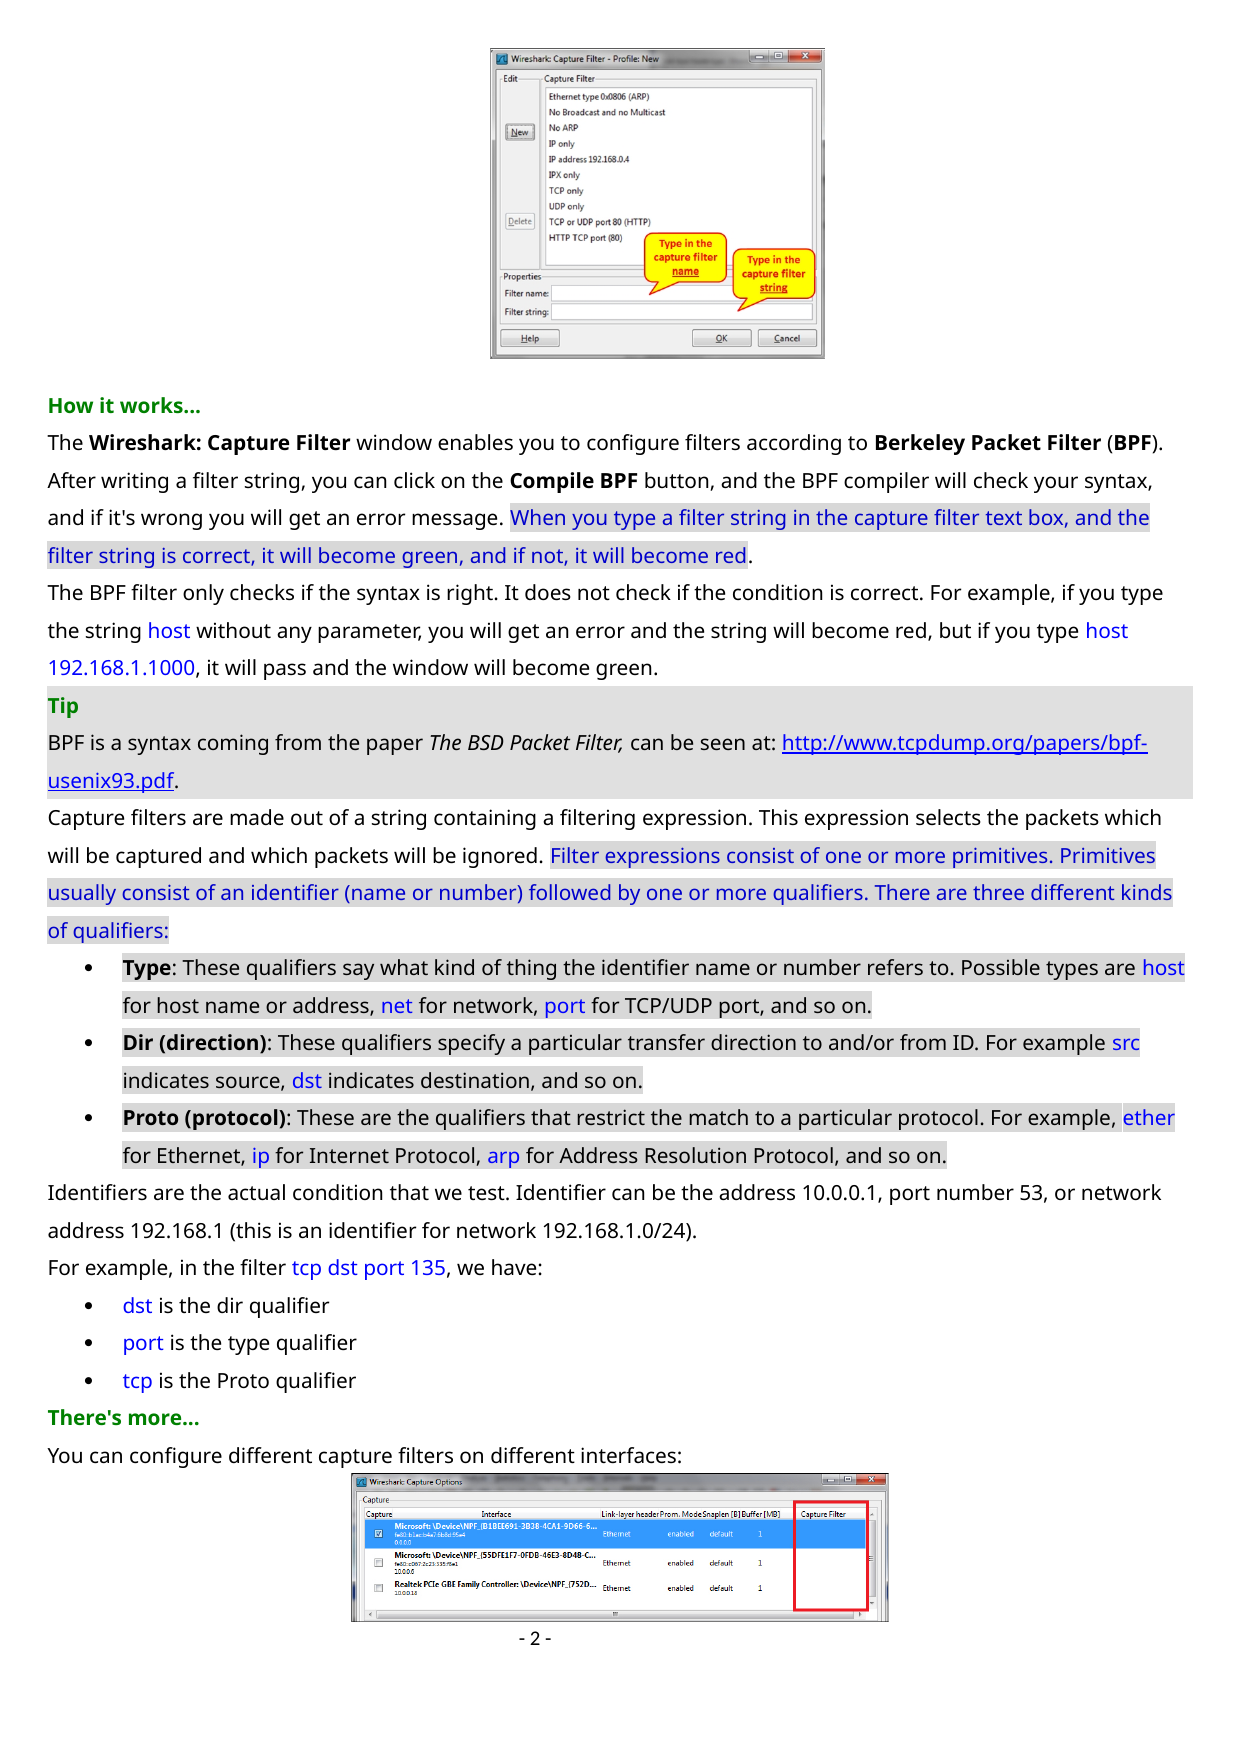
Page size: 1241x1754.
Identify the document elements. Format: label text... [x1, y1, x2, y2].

text For example, in the filter tcp dst port 135, we have: [47, 1249, 1193, 1286]
list port is the type qualifier [85, 1324, 1193, 1361]
text There's more... [47, 1399, 1193, 1436]
text The Wireshark: Capture Filter window enables you to configure filters according to Berkeley Packet Filter (BPF). After writing a filter string, you can click on the Compile BPF button, and the BPF compiler will check your syntax, and if it's wrong you will get an error message. When you type a filter string in the capture filter text box, and the filter string is correct, it will become green, and if not, it will become red. [47, 424, 1193, 574]
text The BPF filter only checks if the syntax is right. It does not check if the condition is correct. For example, if you type the string host without any parameter, you will get an error and the string will become red, but if you type host 192.168.1.1000, it will pass and the window will become green. [47, 574, 1193, 686]
list Proto (protocol): These are the qualifiers that restrict the match to a particular protocol. For example, ether for Ethernet, ip for Internet Protocol, arp for Address Resolution Protocol, and so on. [85, 1099, 1193, 1174]
text How it works... [47, 386, 1193, 424]
text You can configure different capture filters on different interfaces: [47, 1436, 1193, 1474]
text Identifiers are the actual condition that we test. Identifier can be the address 10.0.0.1, port number 53, or network address 192.168.1 (this is an identifier for network 192.168.1.0/24). [47, 1174, 1193, 1249]
text Capture filters are made out of a string containing a filtering expression. This expression selects the packets which will be captured and which packets will be ignored. Filter expressions consist of one or more primitives. Primitives usually consist of an identifier (name or number) followed by one or more qualifiers. There are three different kinds of qualifiers: [47, 799, 1193, 949]
text Tip [47, 686, 1193, 724]
text BPF is a syntax coming from the paper The BSD Packet Filter, can be seen at: http://www.tcpdump.org/papers/bpf-usenix93.pdf. [47, 724, 1193, 799]
list dst is the dir qualifier [85, 1286, 1193, 1324]
picture [490, 48, 825, 359]
picture [351, 1473, 889, 1622]
list Type: These qualifiers say what kind of thing the identifier name or number refers to. Possible types are host for host name or address, net for network, port for TCP/UDP port, and so on. [85, 949, 1193, 1024]
list Dir (direction): These qualifiers specify a particular transfer direction to and/or from ID. For example src indicates source, dst indicates destination, and so on. [85, 1024, 1193, 1099]
list tcp is the Proto qualifier [85, 1361, 1193, 1399]
